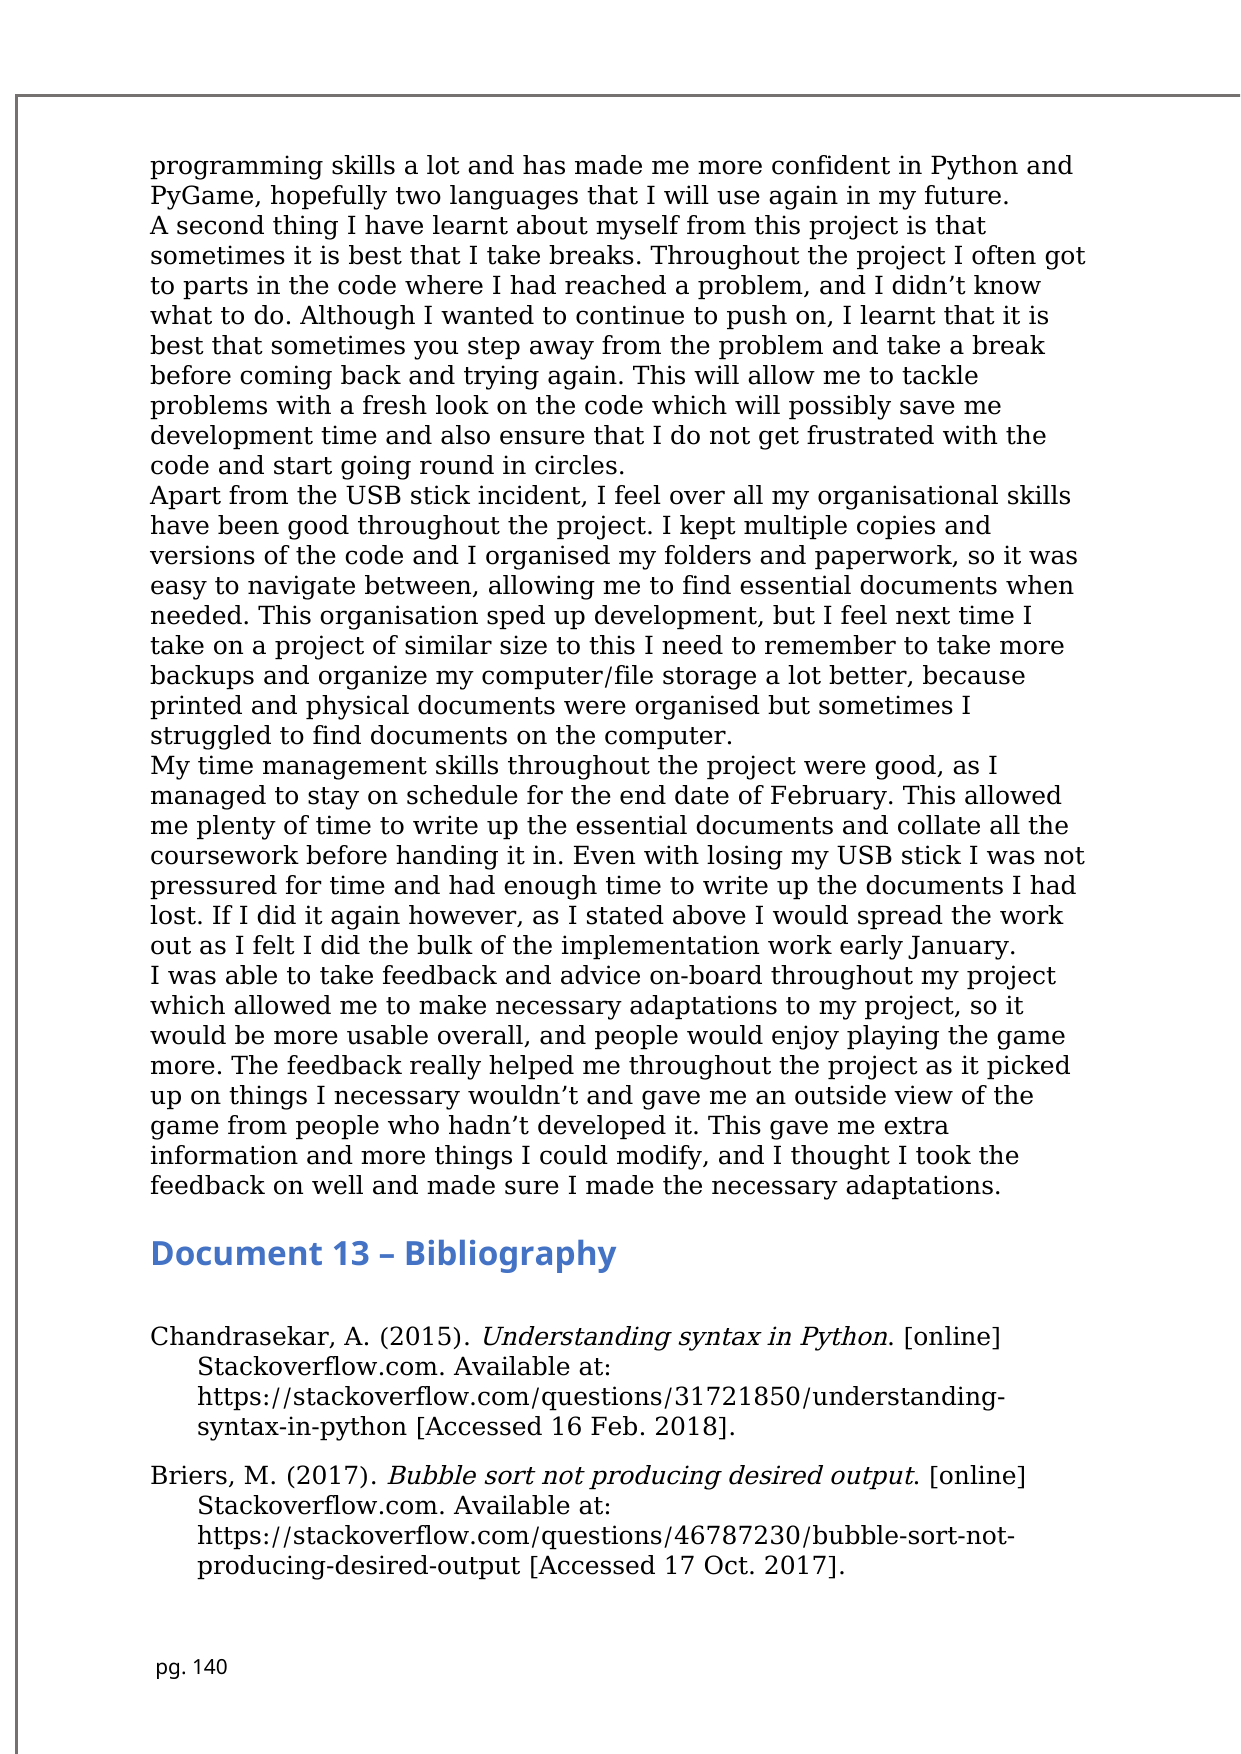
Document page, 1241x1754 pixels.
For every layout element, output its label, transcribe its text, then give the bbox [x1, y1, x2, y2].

text My time management skills throughout the project were good, as I managed to stay on schedule for the end date of February. This allowed me plenty of time to write up the essential documents and collate all the coursework before handing it in. Even with losing my USB stick I was not pressured for time and had enough time to write up the documents I had lost. If I did it again however, as I stated above I would spread the work out as I felt I did the bulk of the implementation work early January. [150, 750, 1090, 960]
text Document 13 – Bibliography [150, 1230, 1090, 1275]
text Chandrasekar, A. (2015). Understanding syntax in Python. [online] Stackoverflow.com. Available at: https://stackoverflow.com/questions/31721850/understanding-syntax-in-python [Accessed 16 Feb. 2018]. [150, 1321, 1090, 1441]
text A second thing I have learnt about myself from this project is that sometimes it is best that I take breaks. Throughout the project I often got to parts in the code where I had reached a problem, and I didn’t know what to do. Although I wanted to continue to push on, I learnt that it is best that sometimes you step away from the problem and take a break before coming back and trying again. This will allow me to tackle problems with a fresh look on the code which will possibly save me development time and also ensure that I do not get frustrated with the code and start going round in circles. [150, 210, 1090, 480]
text Briers, M. (2017). Bubble sort not producing desired output. [online] Stackoverflow.com. Available at: https://stackoverflow.com/questions/46787230/bubble-sort-not-producing-desired-output [Accessed 17 Oct. 2017]. [150, 1459, 1090, 1579]
text I was able to take feedback and advice on-board throughout my project which allowed me to make necessary adaptations to my project, so it would be more usable overall, and people would enjoy playing the game more. The feedback really helped me throughout the project as it picked up on things I necessary wouldn’t and gave me an outside view of the game from people who hadn’t developed it. This gave me extra information and more things I could modify, and I thought I took the feedback on well and made sure I made the necessary adaptations. [150, 960, 1090, 1200]
text Apart from the USB stick incident, I feel over all my organisational skills have been good throughout the project. I kept multiple copies and versions of the code and I organised my folders and paperwork, so it was easy to navigate between, allowing me to find essential documents when needed. This organisation sped up development, but I feel next time I take on a project of similar size to this I need to remember to take more backups and organize my computer/file storage a lot better, because printed and physical documents were organised but sometimes I struggled to find documents on the computer. [150, 480, 1090, 750]
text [150, 150, 1090, 210]
